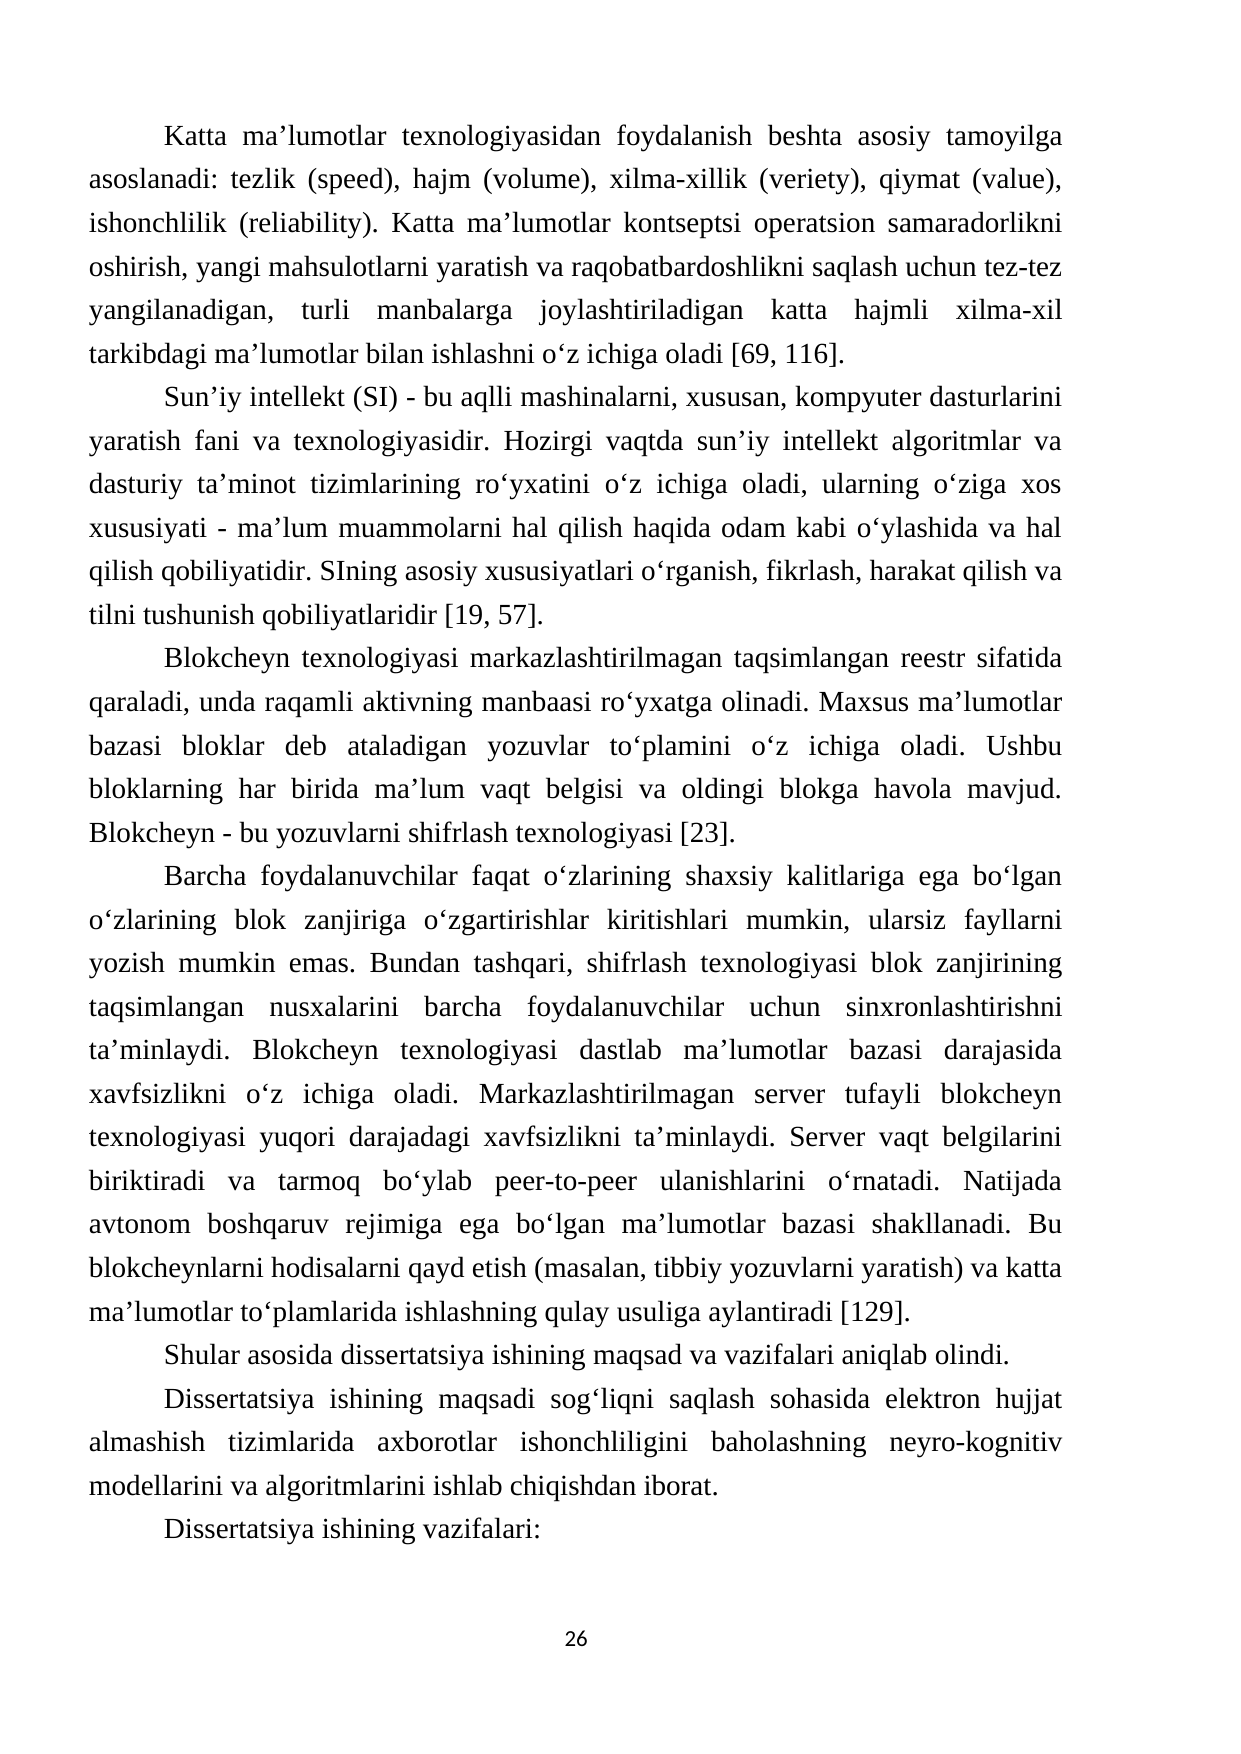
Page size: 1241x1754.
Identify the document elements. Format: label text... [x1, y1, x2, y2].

text Blokcheyn texnologiyasi markazlashtirilmagan taqsimlangan reestr sifatida qaraladi, unda raqamli aktivning manbaasi ro‘yxatga olinadi. Maxsus maʼlumotlar bazasi bloklar deb ataladigan yozuvlar to‘plamini o‘z ichiga oladi. Ushbu bloklarning har birida maʼlum vaqt belgisi va oldingi blokga havola mavjud. Blokcheyn - bu yozuvlarni shifrlash texnologiyasi [23]. [89, 641, 1063, 848]
text Katta maʼlumotlar texnologiyasidan foydalanish beshta asosiy tamoyilga asoslanadi: tezlik (speed), hajm (volume), xilma-xillik (veriety), qiymat (value), ishonchlilik (reliability). Katta maʼlumotlar kontseptsi operatsion samaradorlikni oshirish, yangi mahsulotlarni yaratish va raqobatbardoshlikni saqlash uchun tez-tez yangilanadigan, turli manbalarga joylashtiriladigan katta hajmli xilma-xil tarkibdagi maʼlumotlar bilan ishlashni o‘z ichiga oladi [69, 116]. [89, 118, 1063, 369]
text Sun’iy intellekt (SI) - bu aqlli mashinalarni, xususan, kompyuter dasturlarini yaratish fani va texnologiyasidir. Hozirgi vaqtda sun’iy intellekt algoritmlar va dasturiy taʼminot tizimlarining ro‘yxatini o‘z ichiga oladi, ularning o‘ziga xos xususiyati - maʼlum muammolarni hal qilish haqida odam kabi o‘ylashida va hal qilish qobiliyatidir. SIning asosiy xususiyatlari o‘rganish, fikrlash, harakat qilish va tilni tushunish qobiliyatlaridir [19, 57]. [89, 379, 1063, 631]
text Dissertatsiya ishining maqsadi sog‘liqni saqlash sohasida elektron hujjat almashish tizimlarida axborotlar ishonchliligini baholashning neyro-kognitiv modellarini va algoritmlarini ishlab chiqishdan iborat. [89, 1381, 1063, 1501]
text Barcha foydalanuvchilar faqat o‘zlarining shaxsiy kalitlariga ega bo‘lgan o‘zlarining blok zanjiriga o‘zgartirishlar kiritishlari mumkin, ularsiz fayllarni yozish mumkin emas. Bundan tashqari, shifrlash texnologiyasi blok zanjirining taqsimlangan nusxalarini barcha foydalanuvchilar uchun sinxronlashtirishni taʼminlaydi. Blokcheyn texnologiyasi dastlab maʼlumotlar bazasi darajasida xavfsizlikni o‘z ichiga oladi. Markazlashtirilmagan server tufayli blokcheyn texnologiyasi yuqori darajadagi xavfsizlikni taʼminlaydi. Server vaqt belgilarini biriktiradi va tarmoq bo‘ylab peer-to-peer ulanishlarini o‘rnatadi. Natijada avtonom boshqaruv rejimiga ega bo‘lgan maʼlumotlar bazasi shakllanadi. Bu blokcheynlarni hodisalarni qayd etish (masalan, tibbiy yozuvlarni yaratish) va katta maʼlumotlar to‘plamlarida ishlashning qulay usuliga aylantiradi [129]. [89, 858, 1063, 1327]
text Dissertatsiya ishining vazifalari: [89, 1511, 1063, 1545]
text Shular asosida dissertatsiya ishining maqsad va vazifalari aniqlab olindi. [89, 1337, 1063, 1371]
